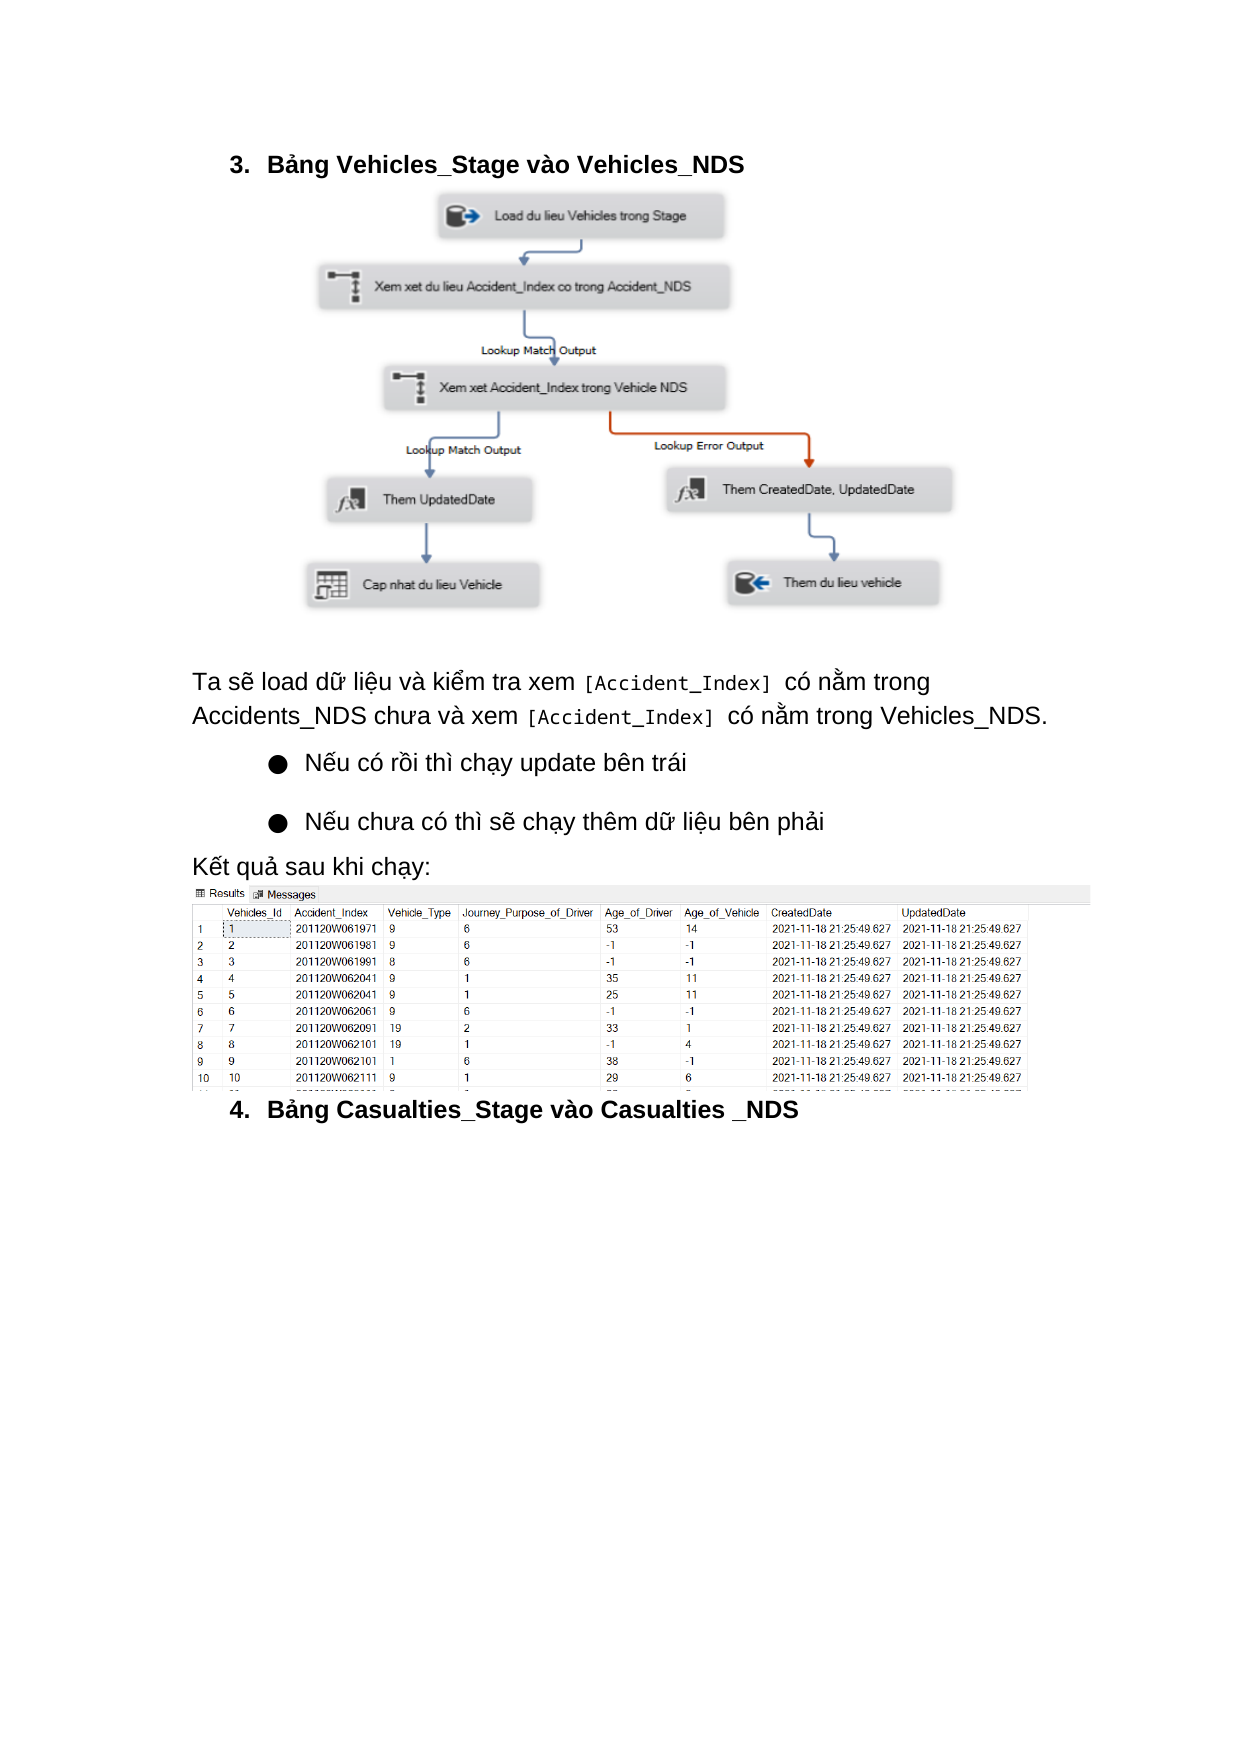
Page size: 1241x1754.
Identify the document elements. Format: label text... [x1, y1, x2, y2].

list Bảng Casualties_Stage vào Casualties _NDS [229, 1094, 1090, 1123]
list Nếu chưa có thì sẽ chạy thêm dữ liệu bên phải [267, 793, 1090, 845]
list Bảng Vehicles_Stage vào Vehicles_NDS [229, 150, 1090, 179]
picture [191, 885, 1091, 1091]
picture [284, 183, 998, 664]
text Kết quả sau khi chạy: [192, 852, 1090, 881]
text Ta sẽ load dữ liệu và kiểm tra xem [Accident_Index] có nằm trong Accidents_NDS chưa và xem [Accident_Index] có nằm trong Vehicles_NDS. [192, 667, 1090, 730]
list Nếu có rồi thì chạy update bên trái [267, 734, 1090, 786]
